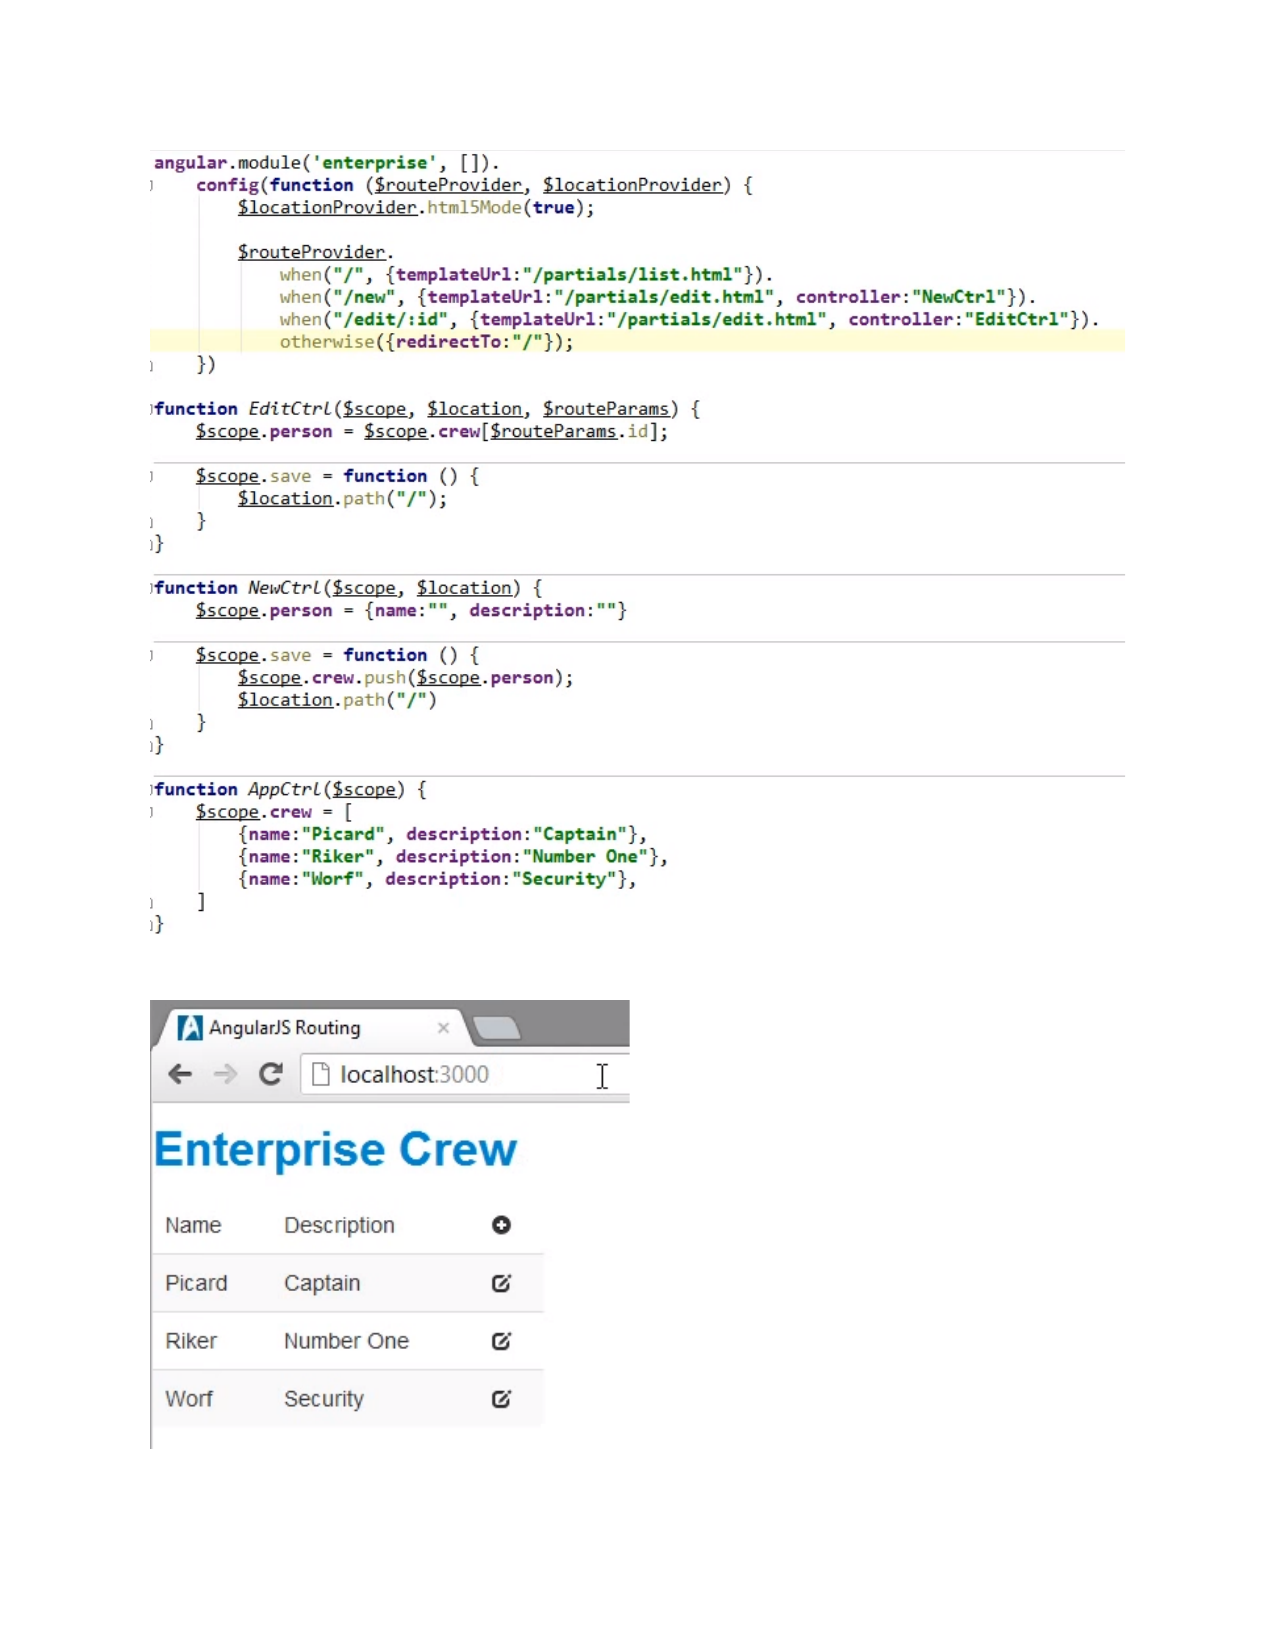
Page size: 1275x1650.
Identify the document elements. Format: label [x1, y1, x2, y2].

picture [150, 150, 1125, 935]
picture [150, 1000, 630, 1449]
